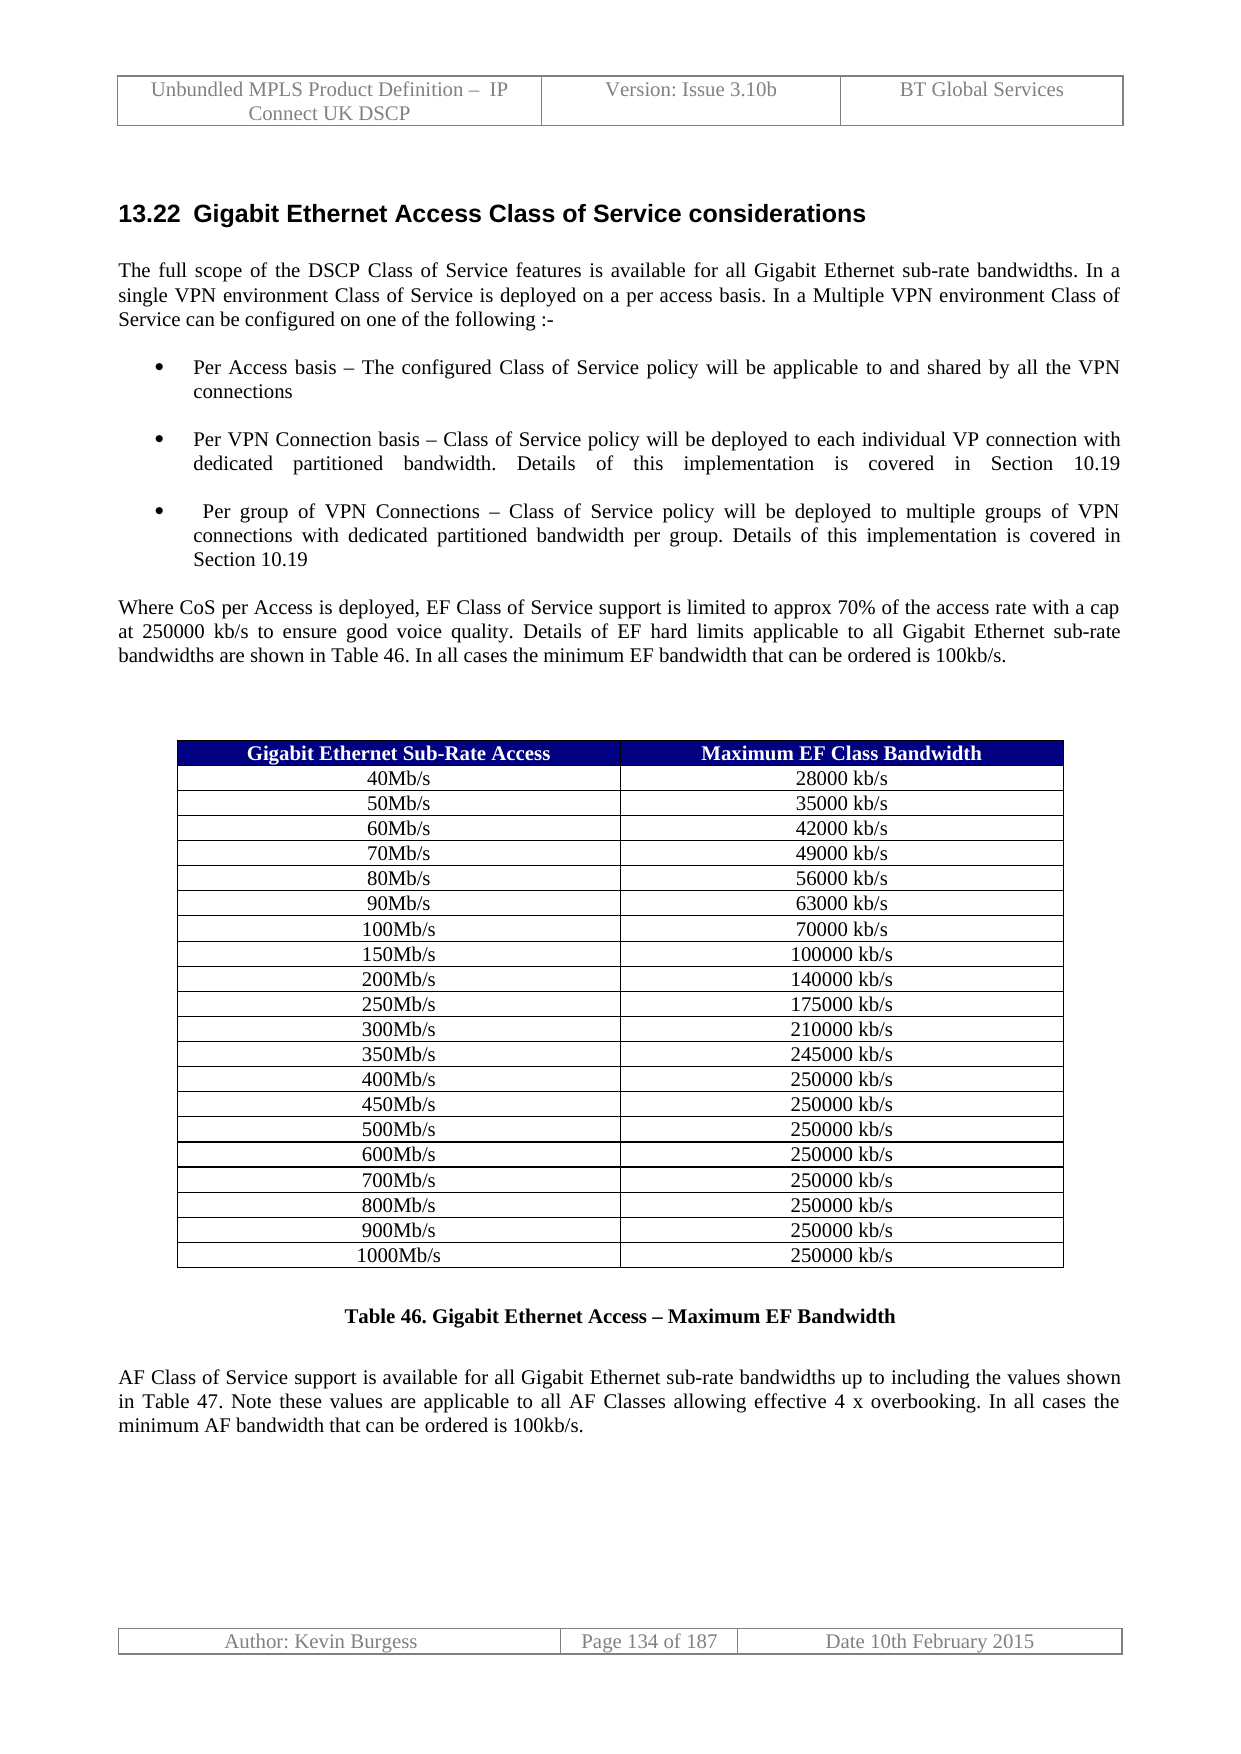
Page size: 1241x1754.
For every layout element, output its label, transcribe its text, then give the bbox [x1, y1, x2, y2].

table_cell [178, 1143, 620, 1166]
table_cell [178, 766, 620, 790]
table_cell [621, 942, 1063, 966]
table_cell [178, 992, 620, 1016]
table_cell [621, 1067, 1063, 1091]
text AF Class of Service support is available for all Gigabit Ethernet sub-rate bandwidths up to including the values shown in Table 47. Note these values are applicable to all AF Classes allowing effective 4 x overbooking. In all cases the minimum AF bandwidth that can be ordered is 100kb/s. [118, 1365, 1122, 1437]
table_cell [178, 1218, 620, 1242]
text Where CoS per Access is deployed, EF Class of Service support is limited to approx 70% of the access rate with a cap at 250000 kb/s to ensure good voice quality. Details of EF hard limits applicable to all Gigabit Ethernet sub-rate bandwidths are shown in Table 46. In all cases the minimum EF bandwidth that can be ordered is 100kb/s. [118, 595, 1122, 667]
list Per VPN Connection basis – Class of Service policy will be deployed to each individual VP connection with dedicated partitioned bandwidth. Details of this implementation is covered in Section 10.19 [156, 427, 1122, 499]
list Per Access basis – The configured Class of Service policy will be applicable to and shared by all the VPN connections [156, 355, 1122, 427]
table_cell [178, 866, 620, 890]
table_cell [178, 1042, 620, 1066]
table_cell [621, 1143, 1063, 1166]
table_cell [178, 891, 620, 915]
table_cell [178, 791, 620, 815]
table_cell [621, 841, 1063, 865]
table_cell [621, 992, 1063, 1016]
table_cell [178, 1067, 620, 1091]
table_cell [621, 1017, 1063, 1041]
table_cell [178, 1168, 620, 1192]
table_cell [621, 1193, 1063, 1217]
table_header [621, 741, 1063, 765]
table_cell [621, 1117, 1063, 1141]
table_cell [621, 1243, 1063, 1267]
subtitle Gigabit Ethernet Access Class of Service considerations [118, 199, 1122, 228]
list Per group of VPN Connections – Class of Service policy will be deployed to multiple groups of VPN connections with dedicated partitioned bandwidth per group. Details of this implementation is covered in Section 10.19 [156, 499, 1122, 571]
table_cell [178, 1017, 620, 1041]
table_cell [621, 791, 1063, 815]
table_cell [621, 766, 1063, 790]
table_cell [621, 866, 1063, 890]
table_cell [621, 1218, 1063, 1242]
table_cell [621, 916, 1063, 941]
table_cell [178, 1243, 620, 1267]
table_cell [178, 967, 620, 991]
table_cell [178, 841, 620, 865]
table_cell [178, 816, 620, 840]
text The full scope of the DSCP Class of Service features is available for all Gigabit Ethernet sub-rate bandwidths. In a single VPN environment Class of Service is deployed on a per access basis. In a Multiple VPN environment Class of Service can be configured on one of the following :- [118, 258, 1122, 331]
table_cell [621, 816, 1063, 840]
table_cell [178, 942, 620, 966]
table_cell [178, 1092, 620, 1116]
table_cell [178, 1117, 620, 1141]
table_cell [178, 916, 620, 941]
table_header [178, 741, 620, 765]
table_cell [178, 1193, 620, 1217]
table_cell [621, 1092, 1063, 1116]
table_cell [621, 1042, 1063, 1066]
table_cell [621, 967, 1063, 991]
text Table 46. Gigabit Ethernet Access – Maximum EF Bandwidth [118, 1304, 1122, 1328]
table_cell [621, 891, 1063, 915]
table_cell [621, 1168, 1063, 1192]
